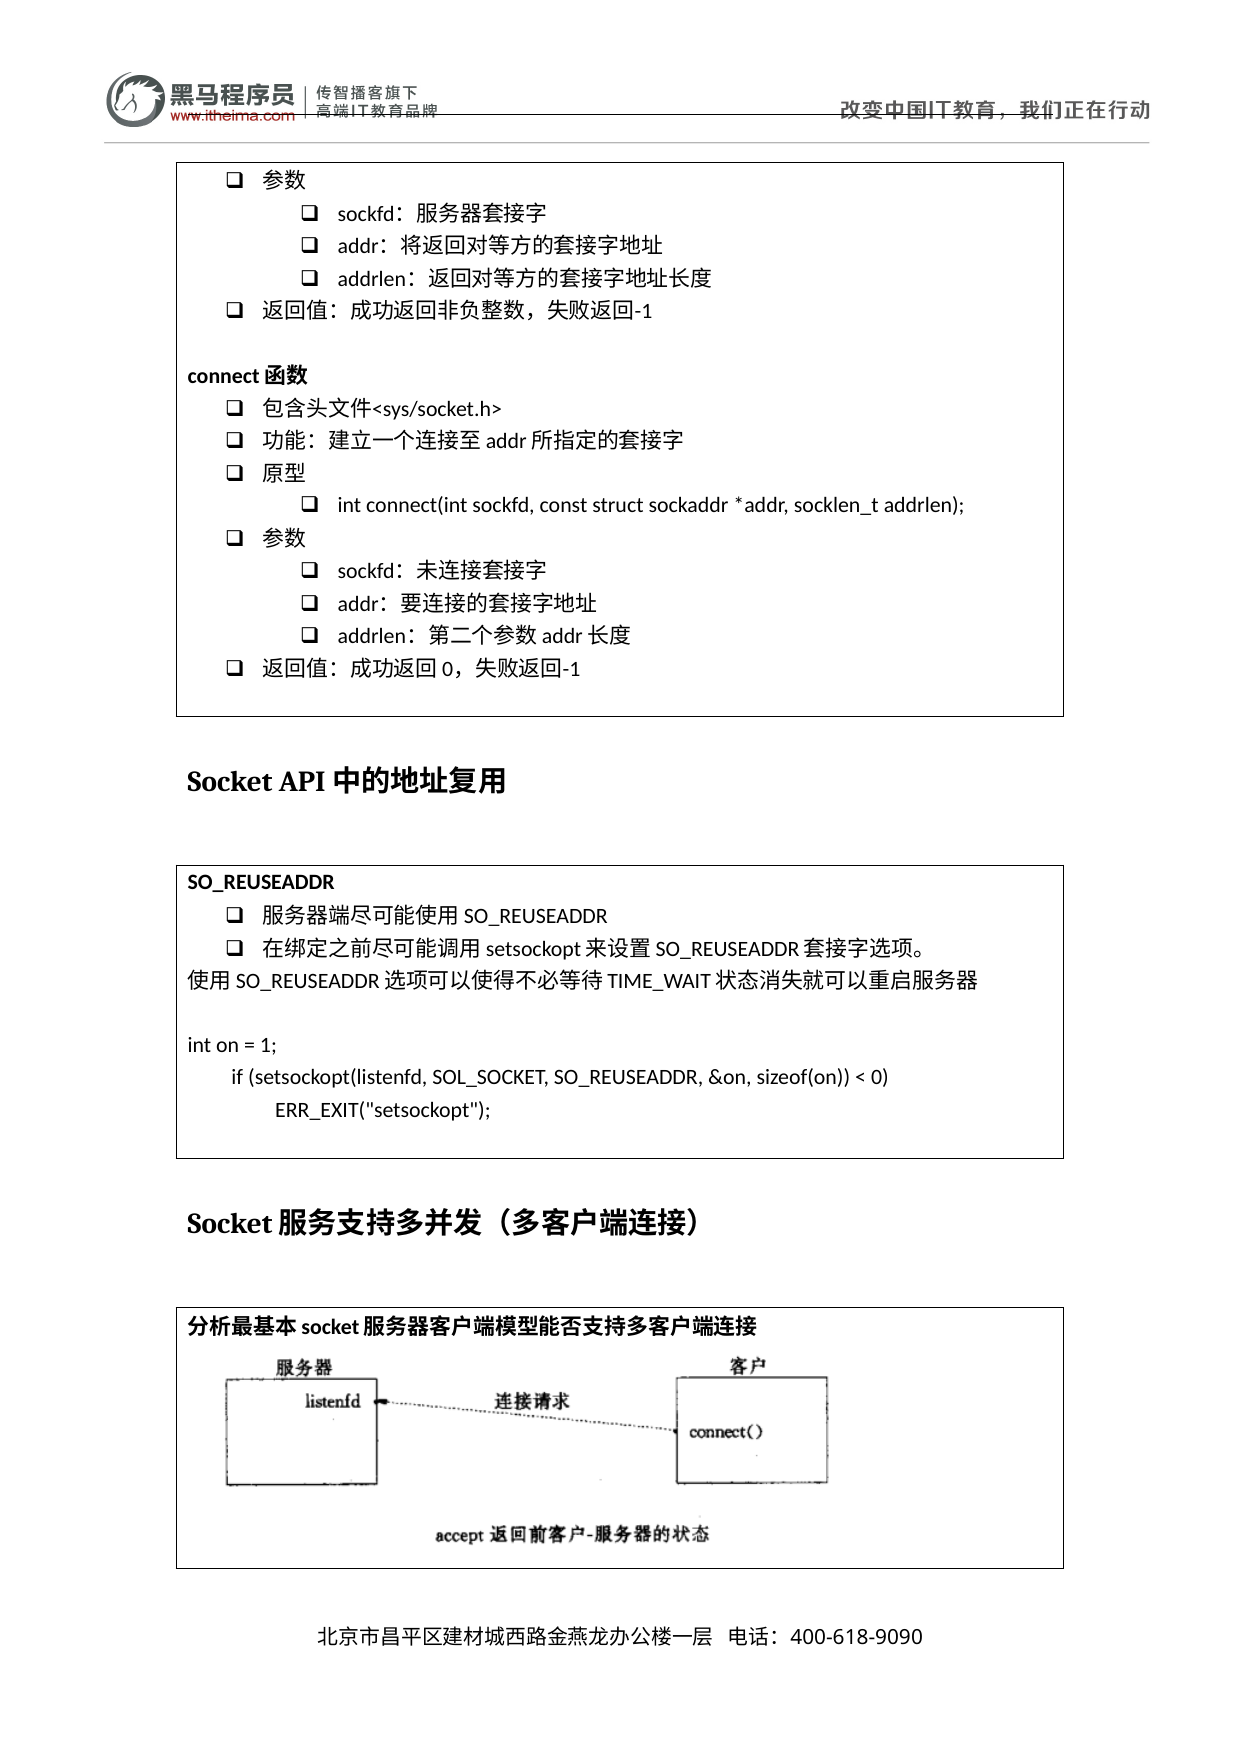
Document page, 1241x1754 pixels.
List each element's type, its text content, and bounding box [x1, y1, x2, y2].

picture [0, 1, 1241, 151]
picture [187, 1340, 866, 1564]
subtitle Socket服务支持多并发（多客户端连接） [187, 1188, 1053, 1253]
table_header 分析最基本socket服务器客户端模型能否支持多客户端连接 [177, 1308, 1063, 1568]
table_header SO_REUSEADDR 服务器端尽可能使用SO_REUSEADDR 在绑定之前尽可能调用setsockopt来设置SO_REUSEADDR套接字选项。 使用SO_REUSEADDR选项可以使得不必等待TIME_WAIT状态消失就可以重启服务器 int on = 1; if (setsockopt(listenfd, SOL_SOCKET, SO_REUSEADDR, &on, sizeof(on)) < 0) ERR_EXIT("setsockopt"); [177, 866, 1063, 1158]
subtitle Socket API 中的地址复用 [187, 746, 1053, 811]
